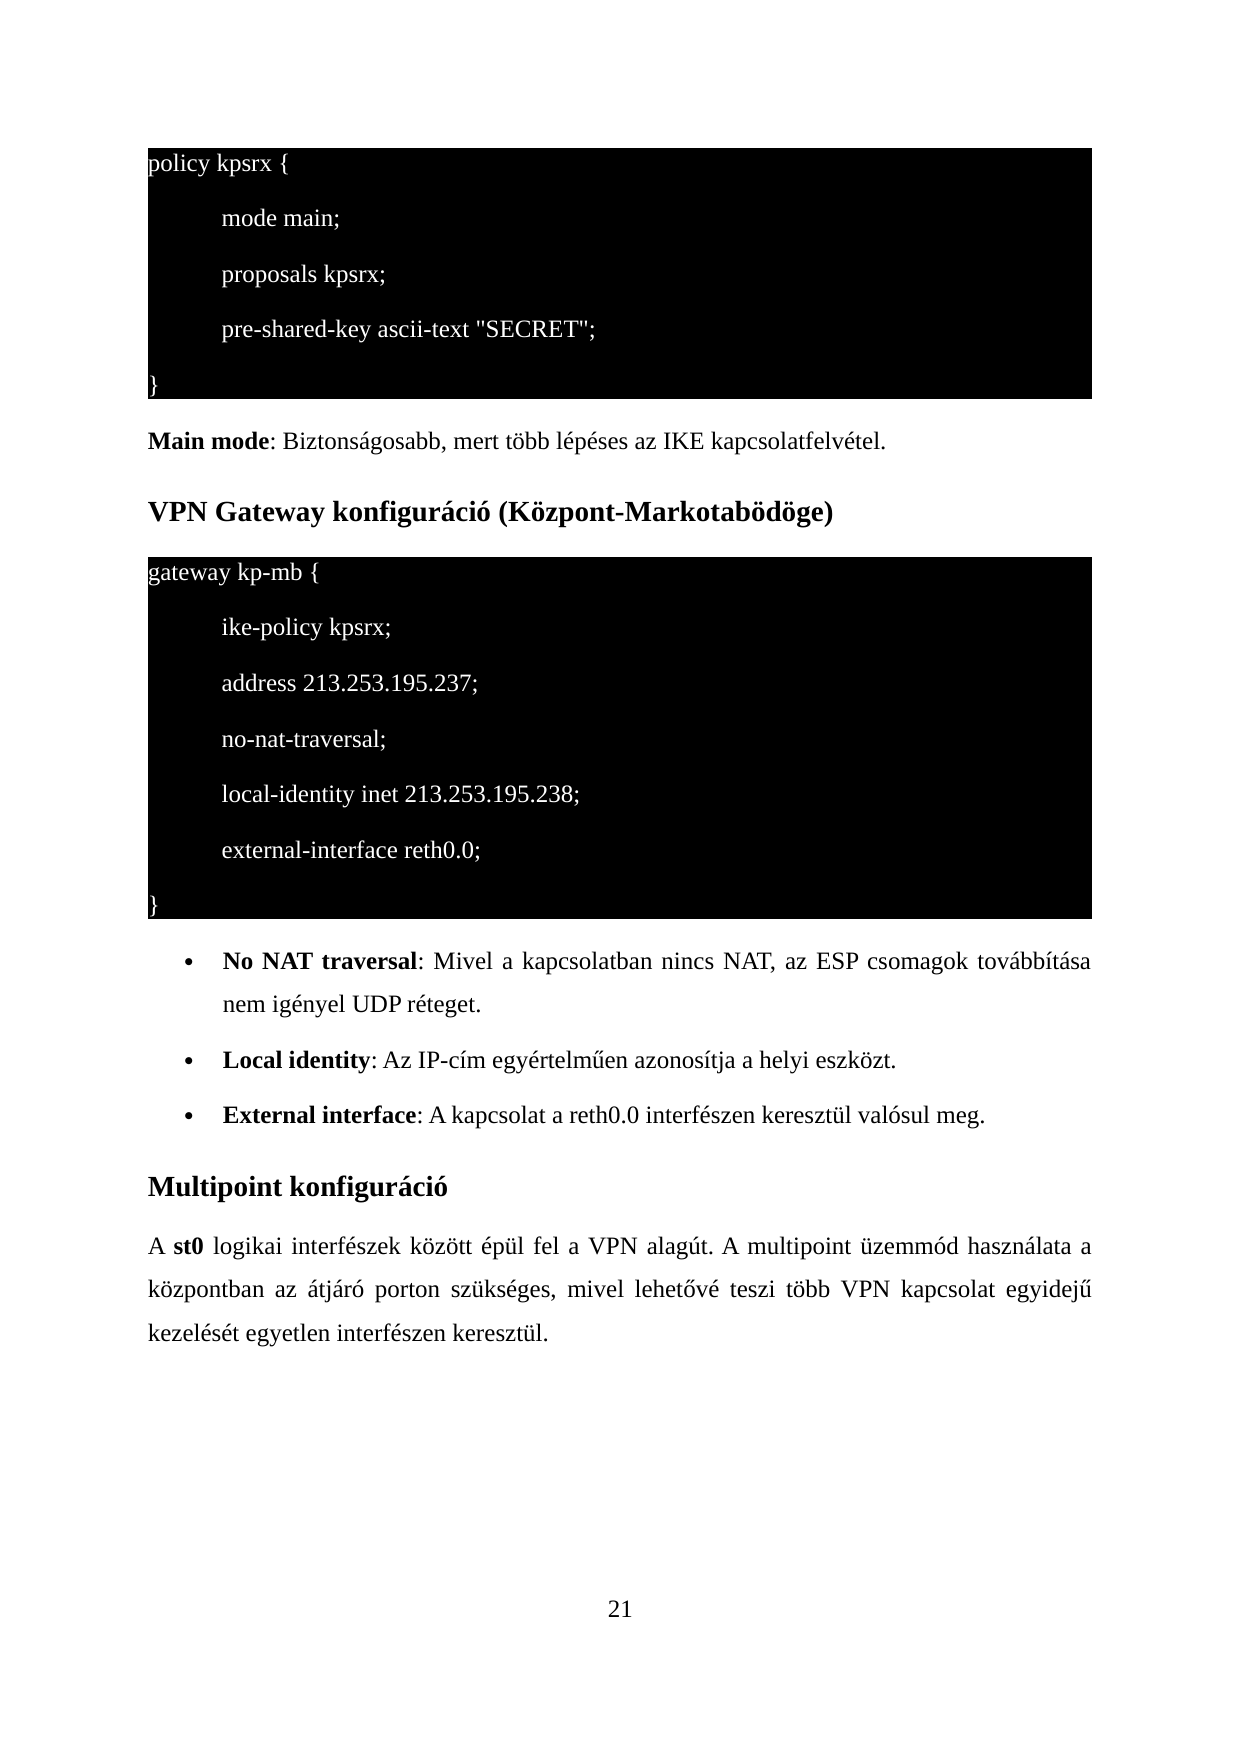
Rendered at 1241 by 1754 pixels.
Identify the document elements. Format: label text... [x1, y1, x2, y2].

list No NAT traversal: Mivel a kapcsolatban nincs NAT, az ESP csomagok továbbítása nem igényel UDP réteget. [185, 946, 1092, 1018]
text local-identity inet 213.253.195.238; [148, 779, 1092, 808]
list Local identity: Az IP-cím egyértelműen azonosítja a helyi eszközt. [185, 1045, 1092, 1074]
text pre-shared-key ascii-text "SECRET"; [148, 314, 1092, 343]
text } [148, 370, 1092, 399]
text VPN Gateway konfiguráció (Központ-Markotabödöge) [148, 494, 1092, 527]
text Multipoint konfiguráció [148, 1169, 1092, 1202]
text Main mode: Biztonságosabb, mert több lépéses az IKE kapcsolatfelvétel. [148, 426, 1092, 454]
text proposals kpsrx; [148, 259, 1092, 288]
text ike-policy kpsrx; [148, 612, 1092, 641]
text } [148, 891, 1092, 919]
text A st0 logikai interfészek között épül fel a VPN alagút. A multipoint üzemmód használata a központban az átjáró porton szükséges, mivel lehetővé teszi több VPN kapcsolat egyidejű kezelését egyetlen interfészen keresztül. [148, 1231, 1092, 1346]
text policy kpsrx { [148, 148, 1092, 176]
text address 213.253.195.237; [148, 668, 1092, 697]
text mode main; [148, 203, 1092, 232]
text gateway kp-mb { [148, 557, 1092, 586]
list External interface: A kapcsolat a reth0.0 interfészen keresztül valósul meg. [185, 1101, 1092, 1129]
text no-nat-traversal; [148, 724, 1092, 752]
text external-interface reth0.0; [148, 835, 1092, 864]
